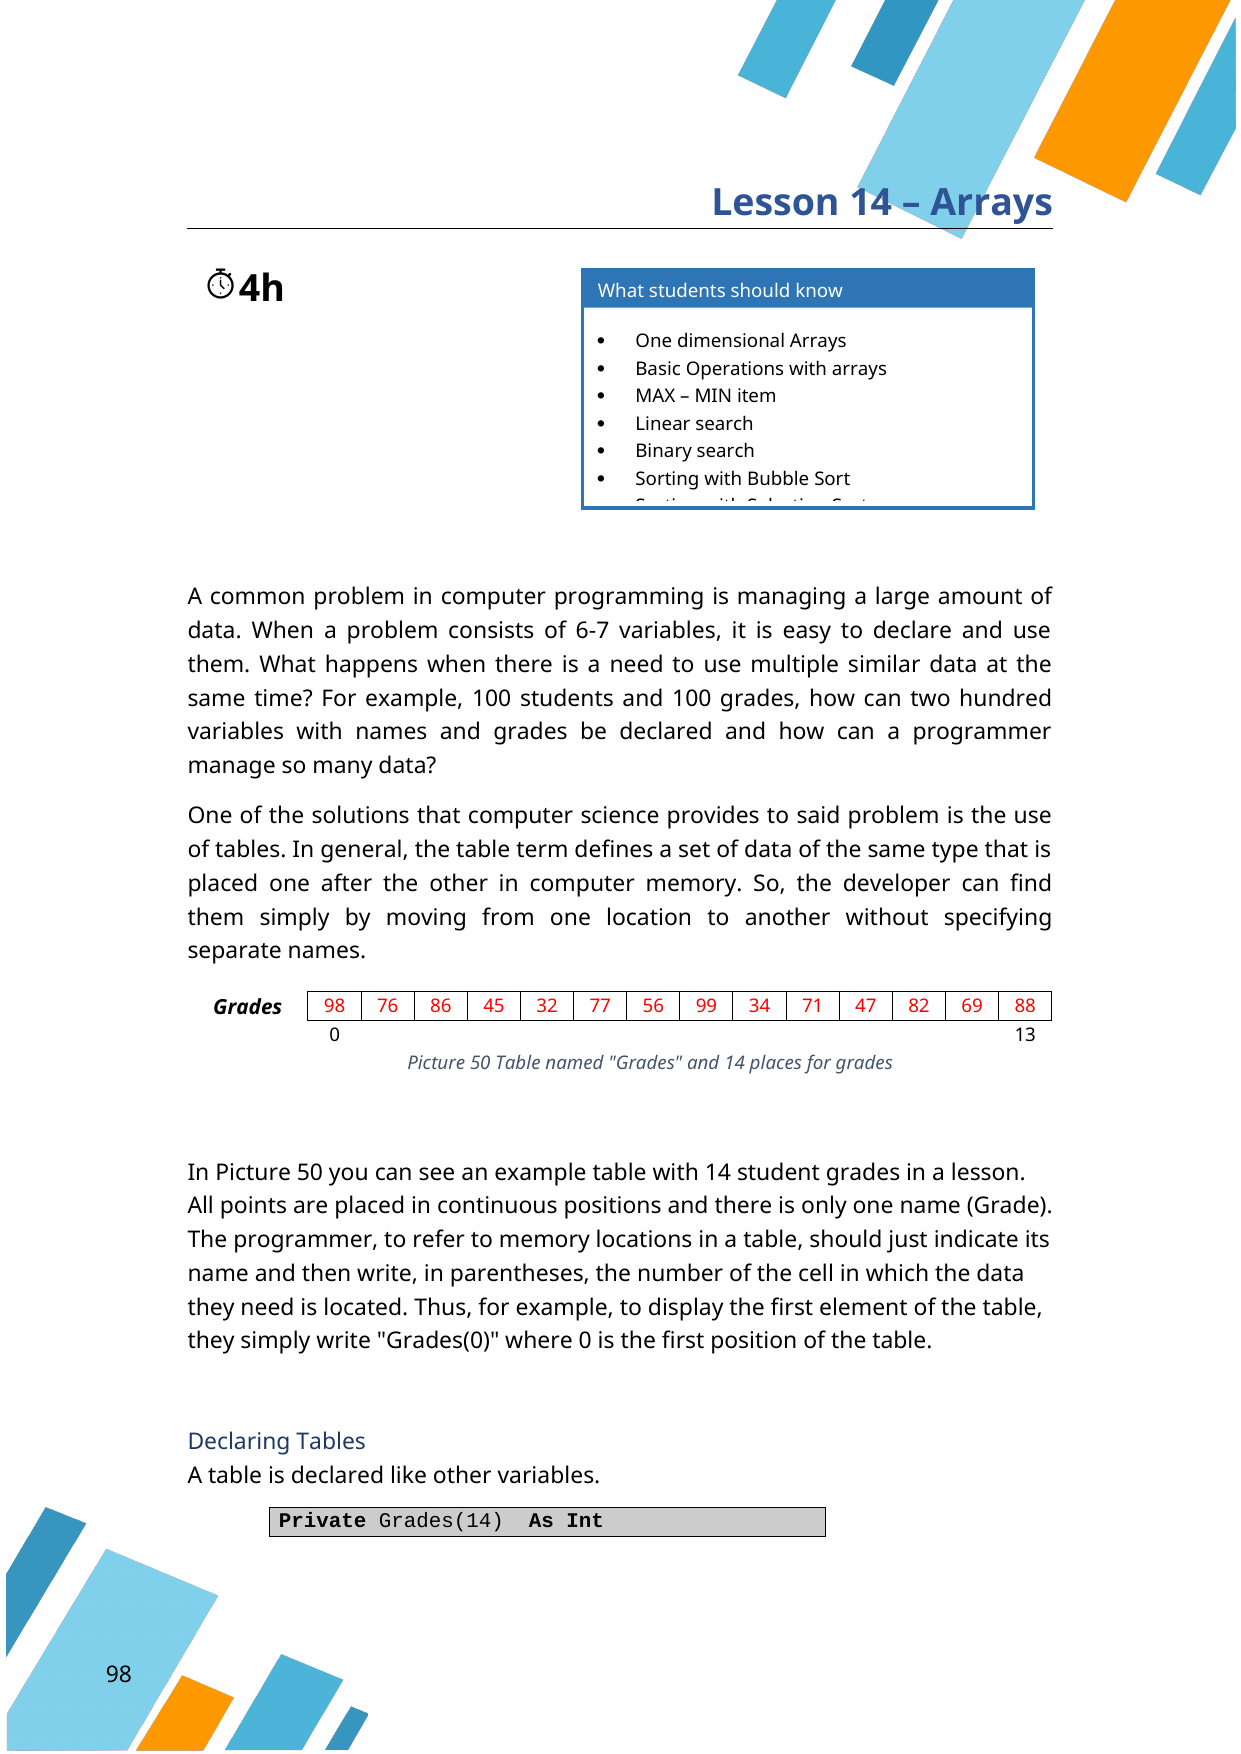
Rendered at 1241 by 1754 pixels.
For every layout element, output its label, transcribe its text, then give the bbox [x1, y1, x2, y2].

picture [6, 1507, 368, 1751]
text A table is declared like other variables. [187, 1459, 1053, 1490]
subtitle Lesson 14 – Arrays [187, 175, 1053, 228]
text One of the solutions that computer science provides to said problem is the use of tables. In general, the table term defines a set of data of the same type that is placed one after the other in computer memory. So, the developer can find them simply by moving from one location to another without specifying separate names. [187, 799, 1053, 966]
picture [202, 265, 239, 302]
picture [738, 0, 1236, 239]
subtitle Declaring Tables [187, 1425, 1053, 1456]
text In Picture 50 you can see an example table with 14 student grades in a lesson. All points are placed in continuous positions and there is only one name (Grade). The programmer, to refer to memory locations in a table, should just indicate its name and then write, in parentheses, the number of the cell in which the data they need is located. Thus, for example, to display the first element of the table, they simply write "Grades(0)" where 0 is the first position of the table. [187, 1156, 1053, 1356]
text A common problem in computer programming is managing a large amount of data. When a problem consists of 6-7 variables, it is easy to declare and use them. What happens when there is a need to use multiple similar data at the same time? For example, 100 students and 100 grades, how can two hundred variables with names and grades be declared and how can a programmer manage so many data? [187, 580, 1053, 780]
